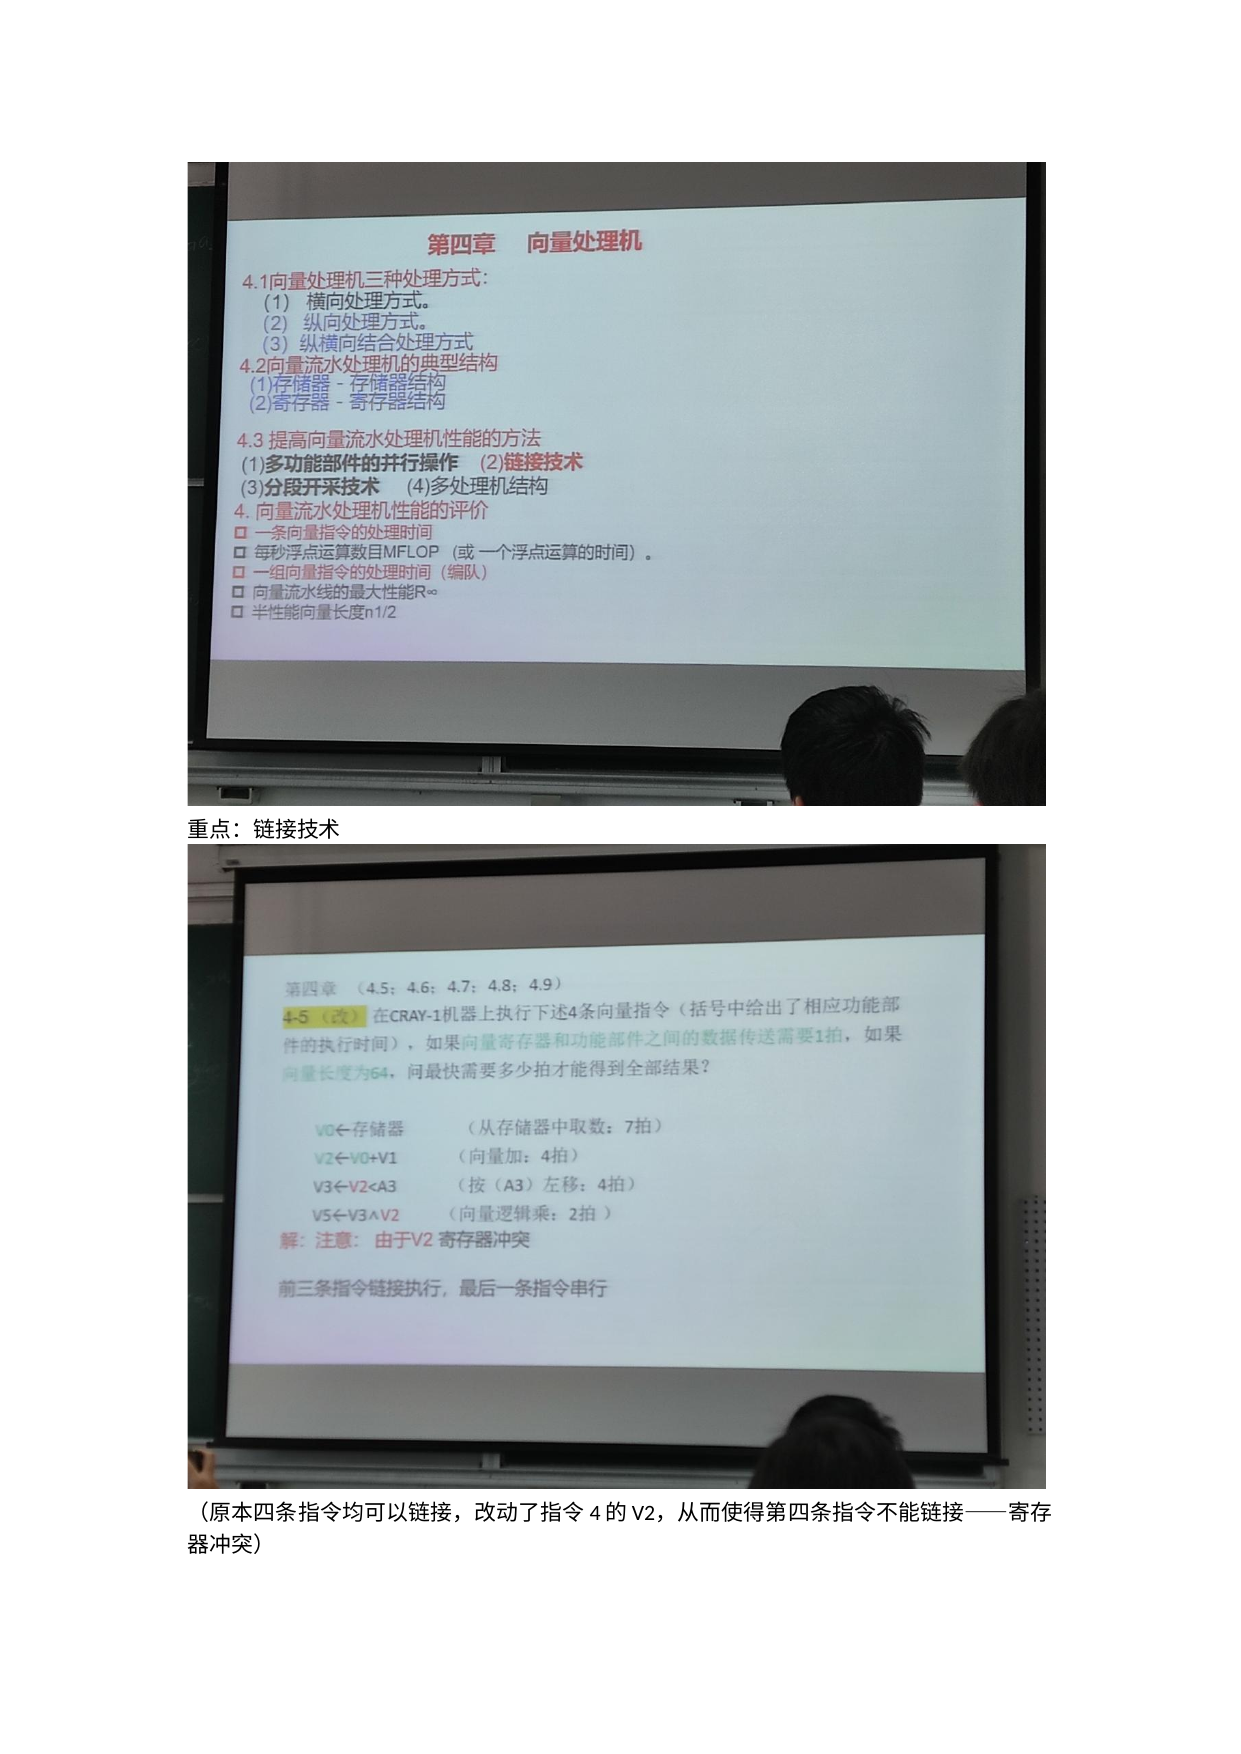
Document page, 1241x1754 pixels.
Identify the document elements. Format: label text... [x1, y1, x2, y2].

text （原本四条指令均可以链接，改动了指令4的V2，从而使得第四条指令不能链接——寄存器冲突） [187, 1494, 1053, 1559]
picture [187, 844, 1046, 1489]
text 重点：链接技术 [187, 812, 1053, 844]
picture [187, 162, 1046, 806]
